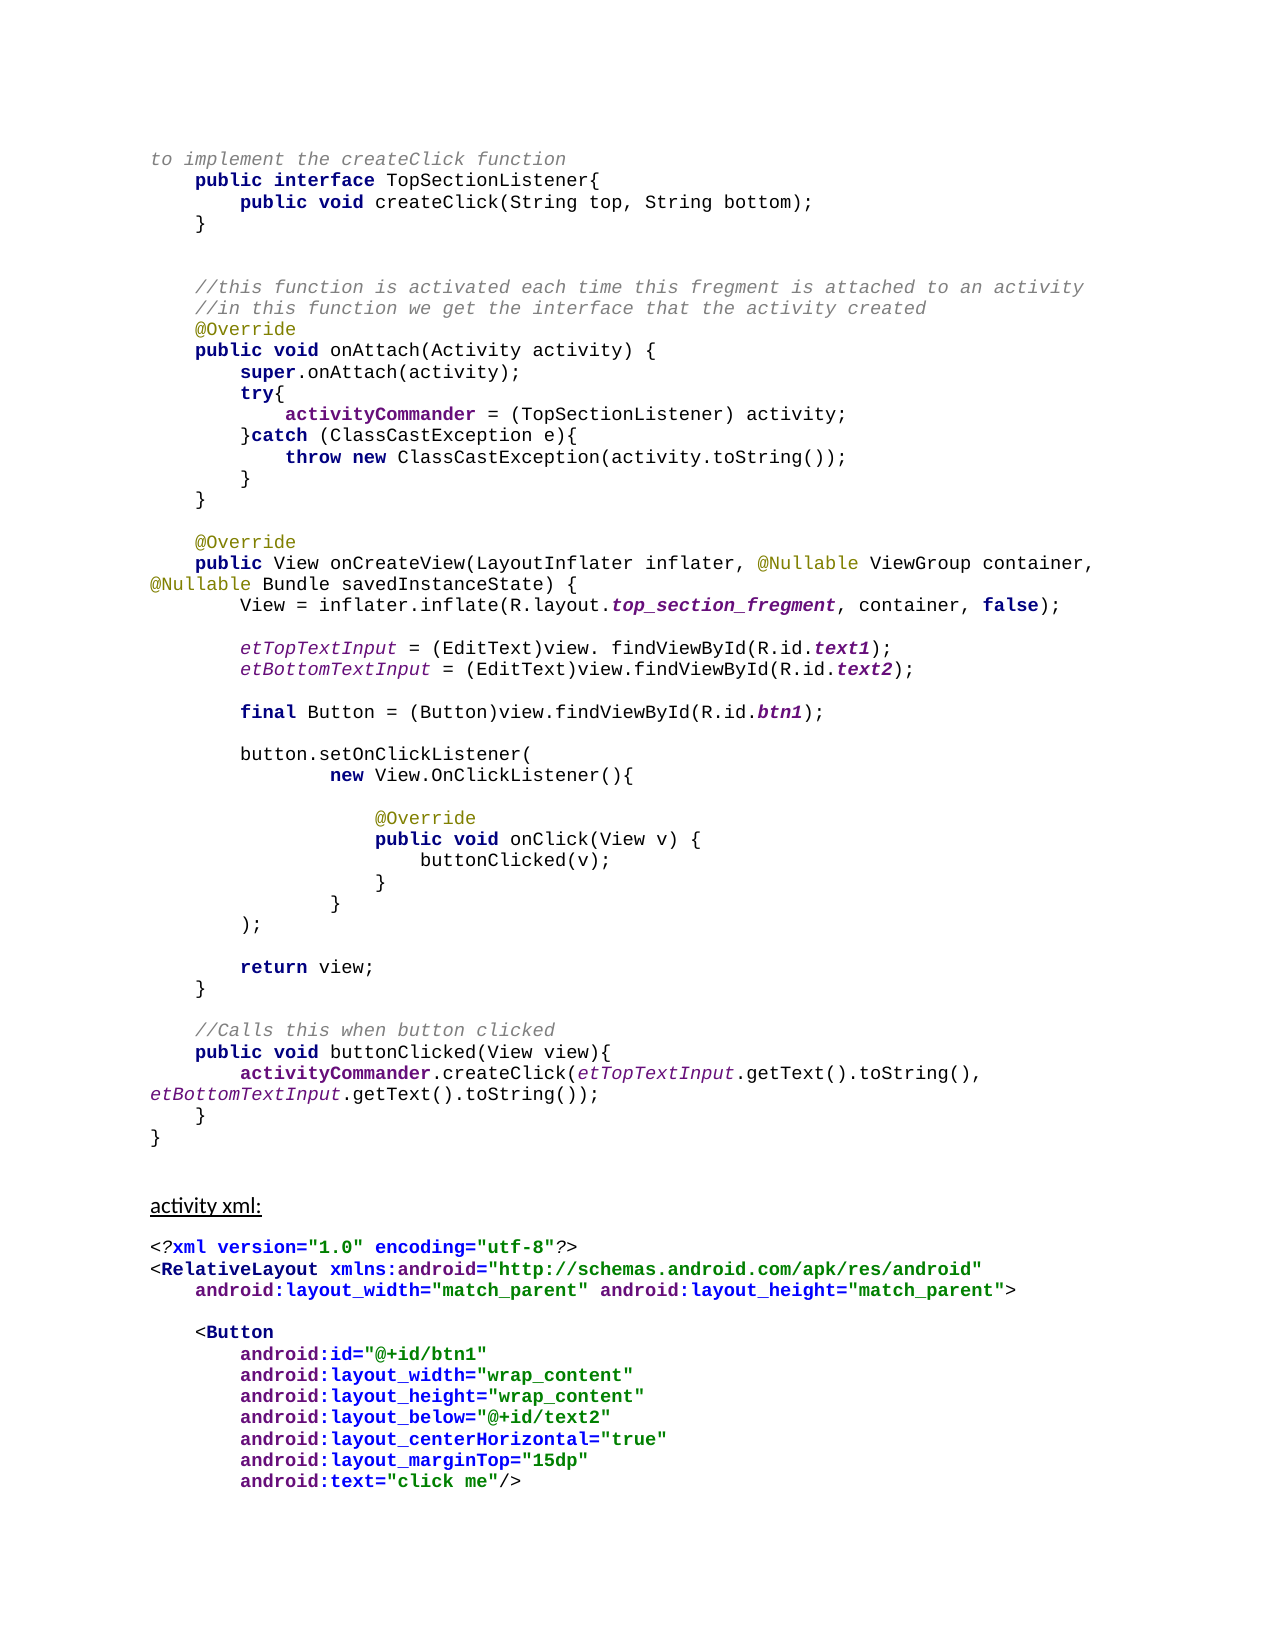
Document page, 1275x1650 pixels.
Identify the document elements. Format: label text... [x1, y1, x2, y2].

text activity xml: [150, 1191, 1125, 1219]
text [150, 150, 1125, 1149]
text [150, 1238, 1125, 1493]
